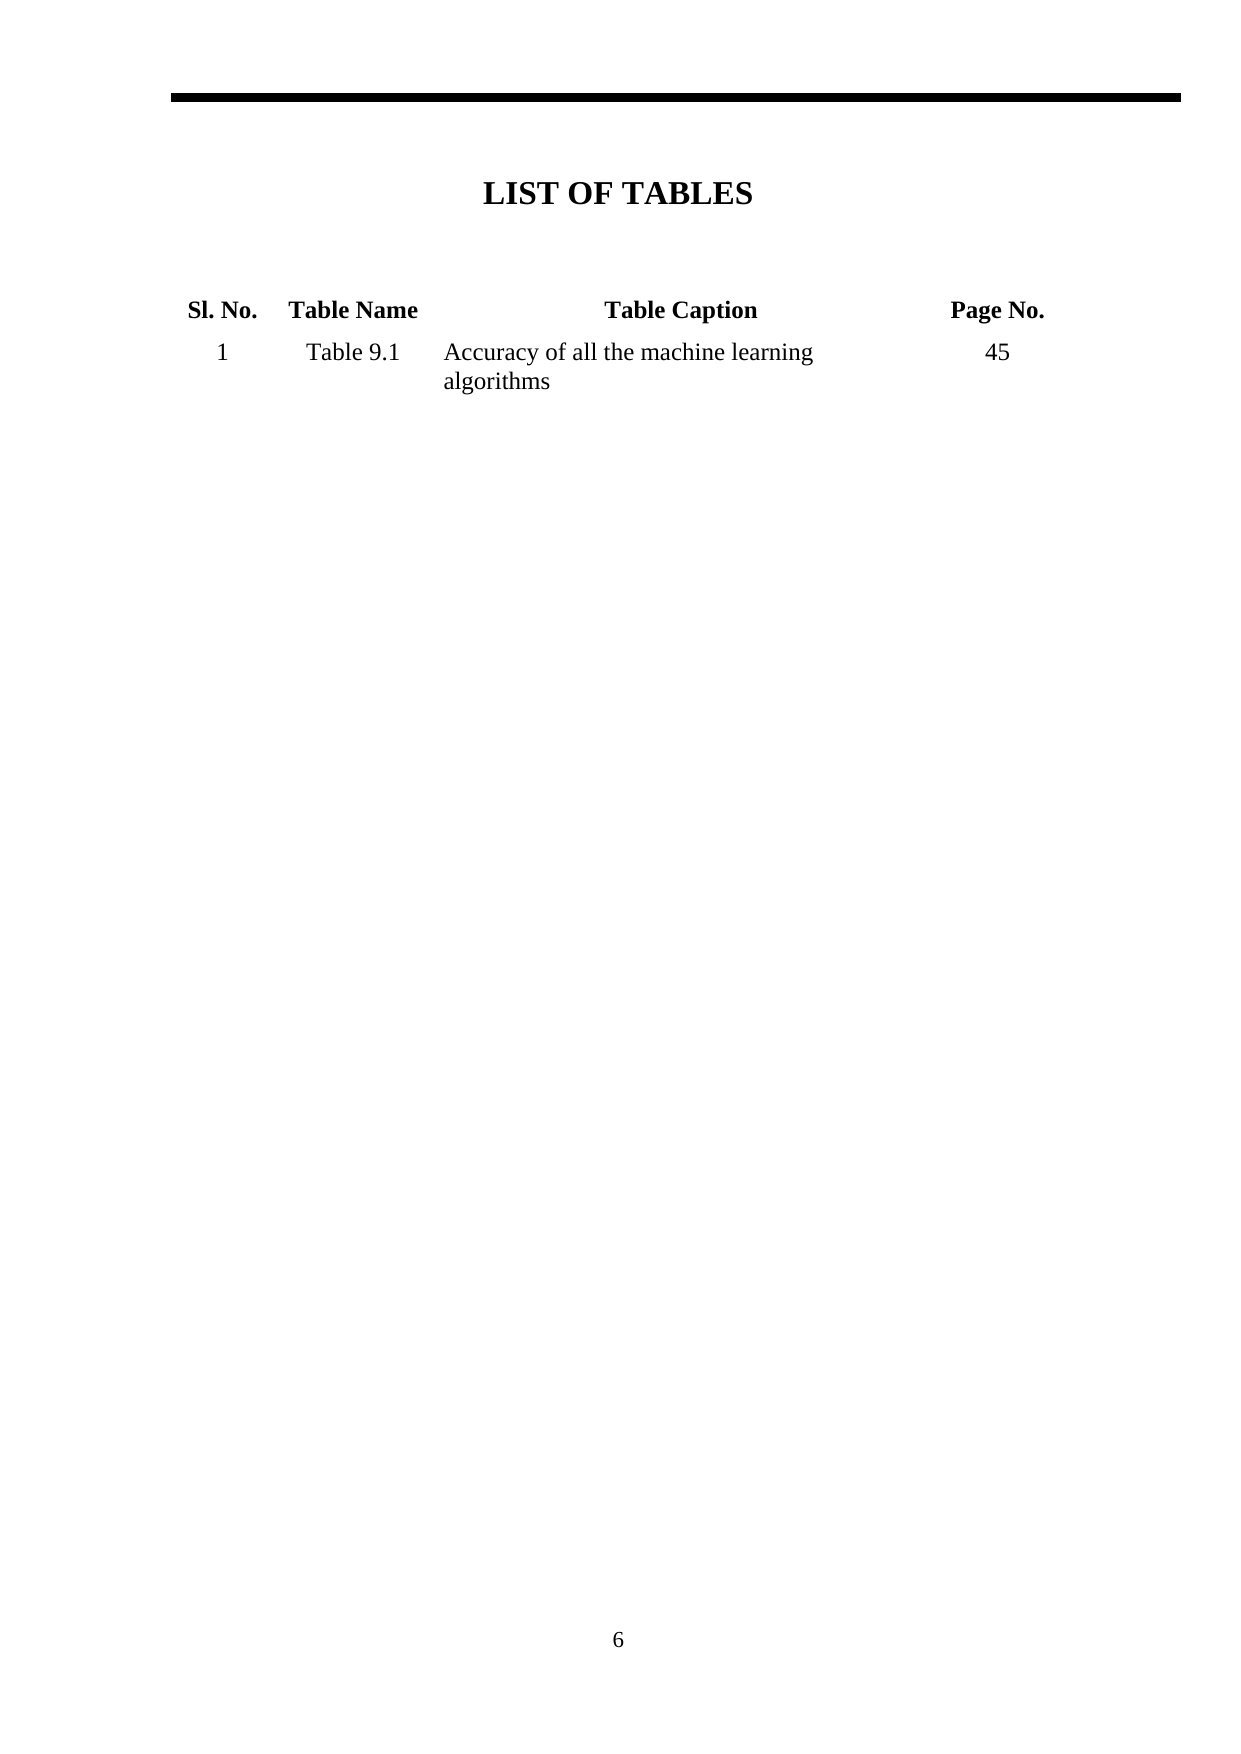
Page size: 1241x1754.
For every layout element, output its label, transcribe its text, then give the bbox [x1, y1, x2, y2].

table_header Page No. [930, 295, 1065, 337]
text LIST OF TABLES [171, 173, 1065, 211]
table_cell 1 [171, 337, 274, 438]
table_header Table Caption [432, 295, 930, 337]
table_cell Accuracy of all the machine learning algorithms [432, 337, 930, 438]
table_cell Table 9.1 [274, 337, 432, 438]
table_cell 45 [930, 337, 1065, 438]
table_header Sl. No. [171, 295, 274, 337]
table_header Table Name [274, 295, 432, 337]
